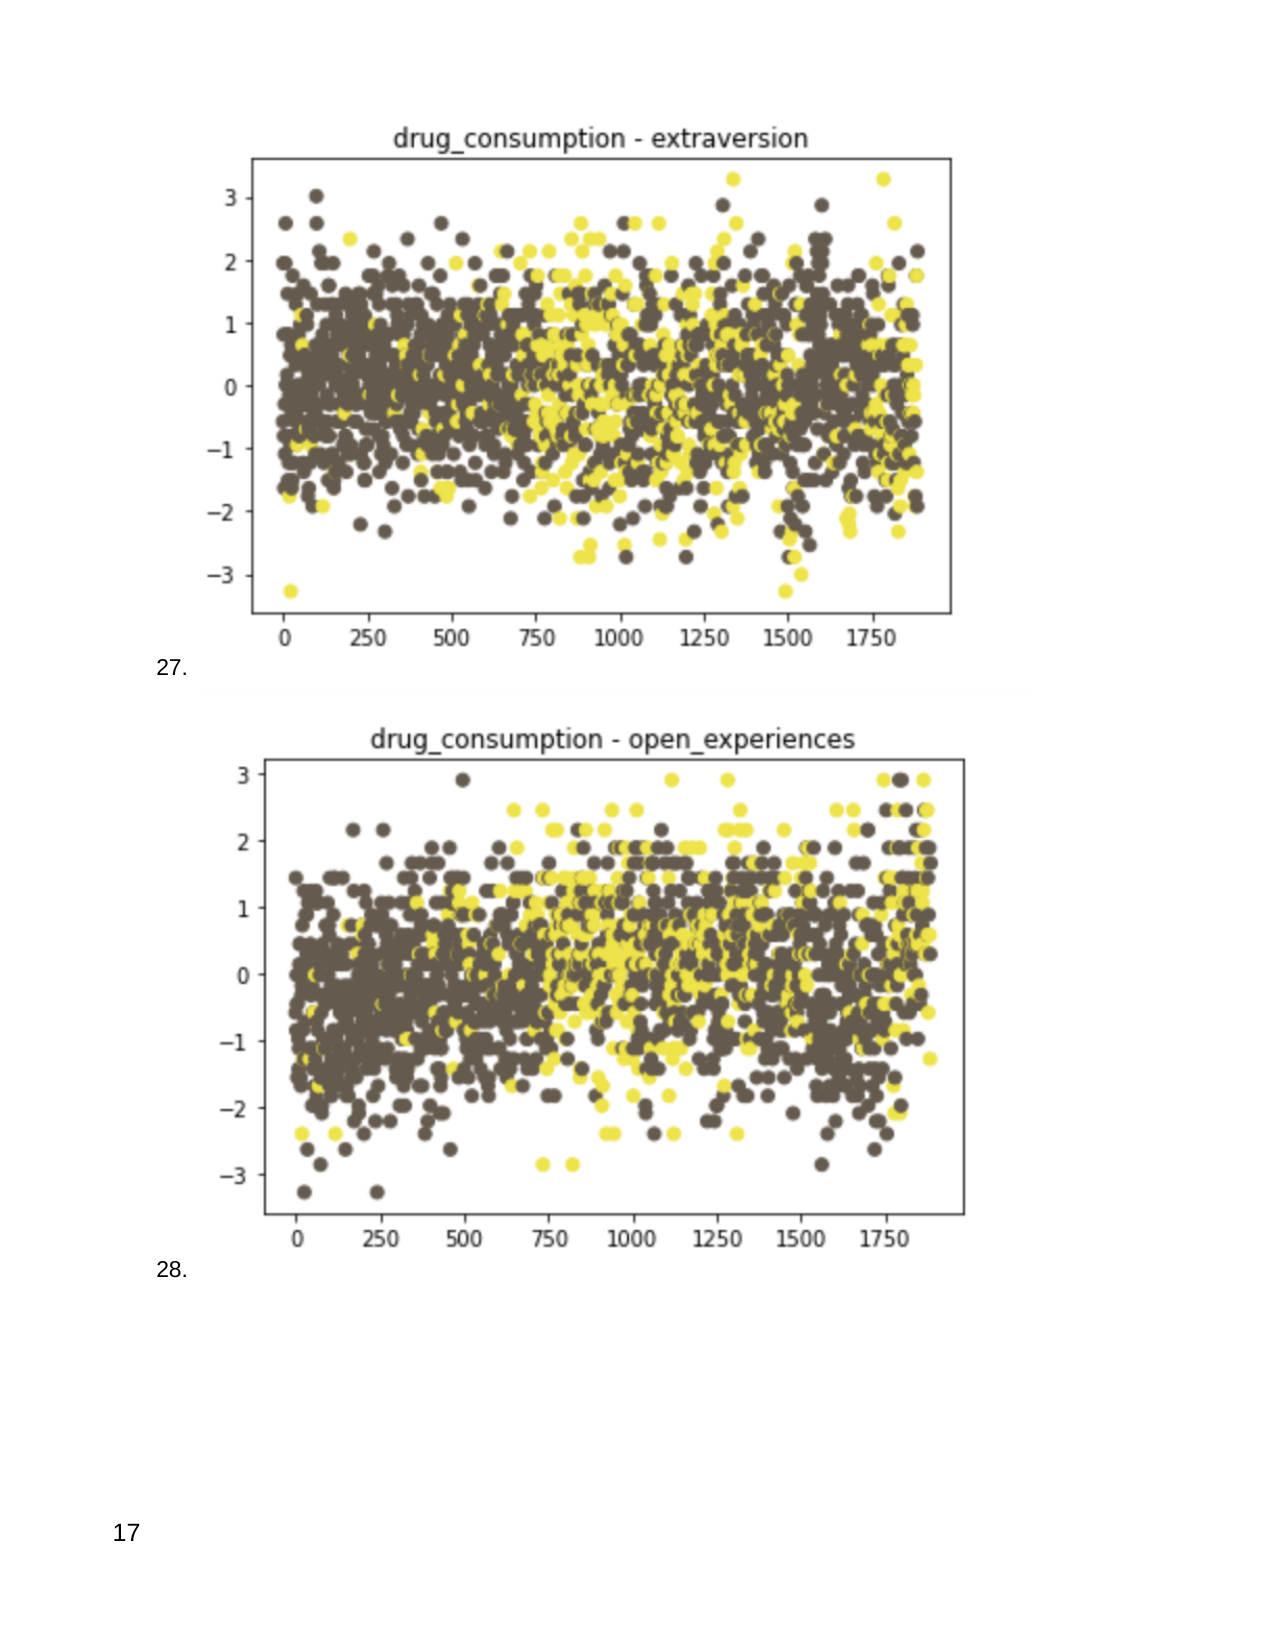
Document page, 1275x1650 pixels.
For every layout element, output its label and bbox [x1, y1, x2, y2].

picture [193, 694, 1036, 1278]
picture [193, 112, 1004, 675]
